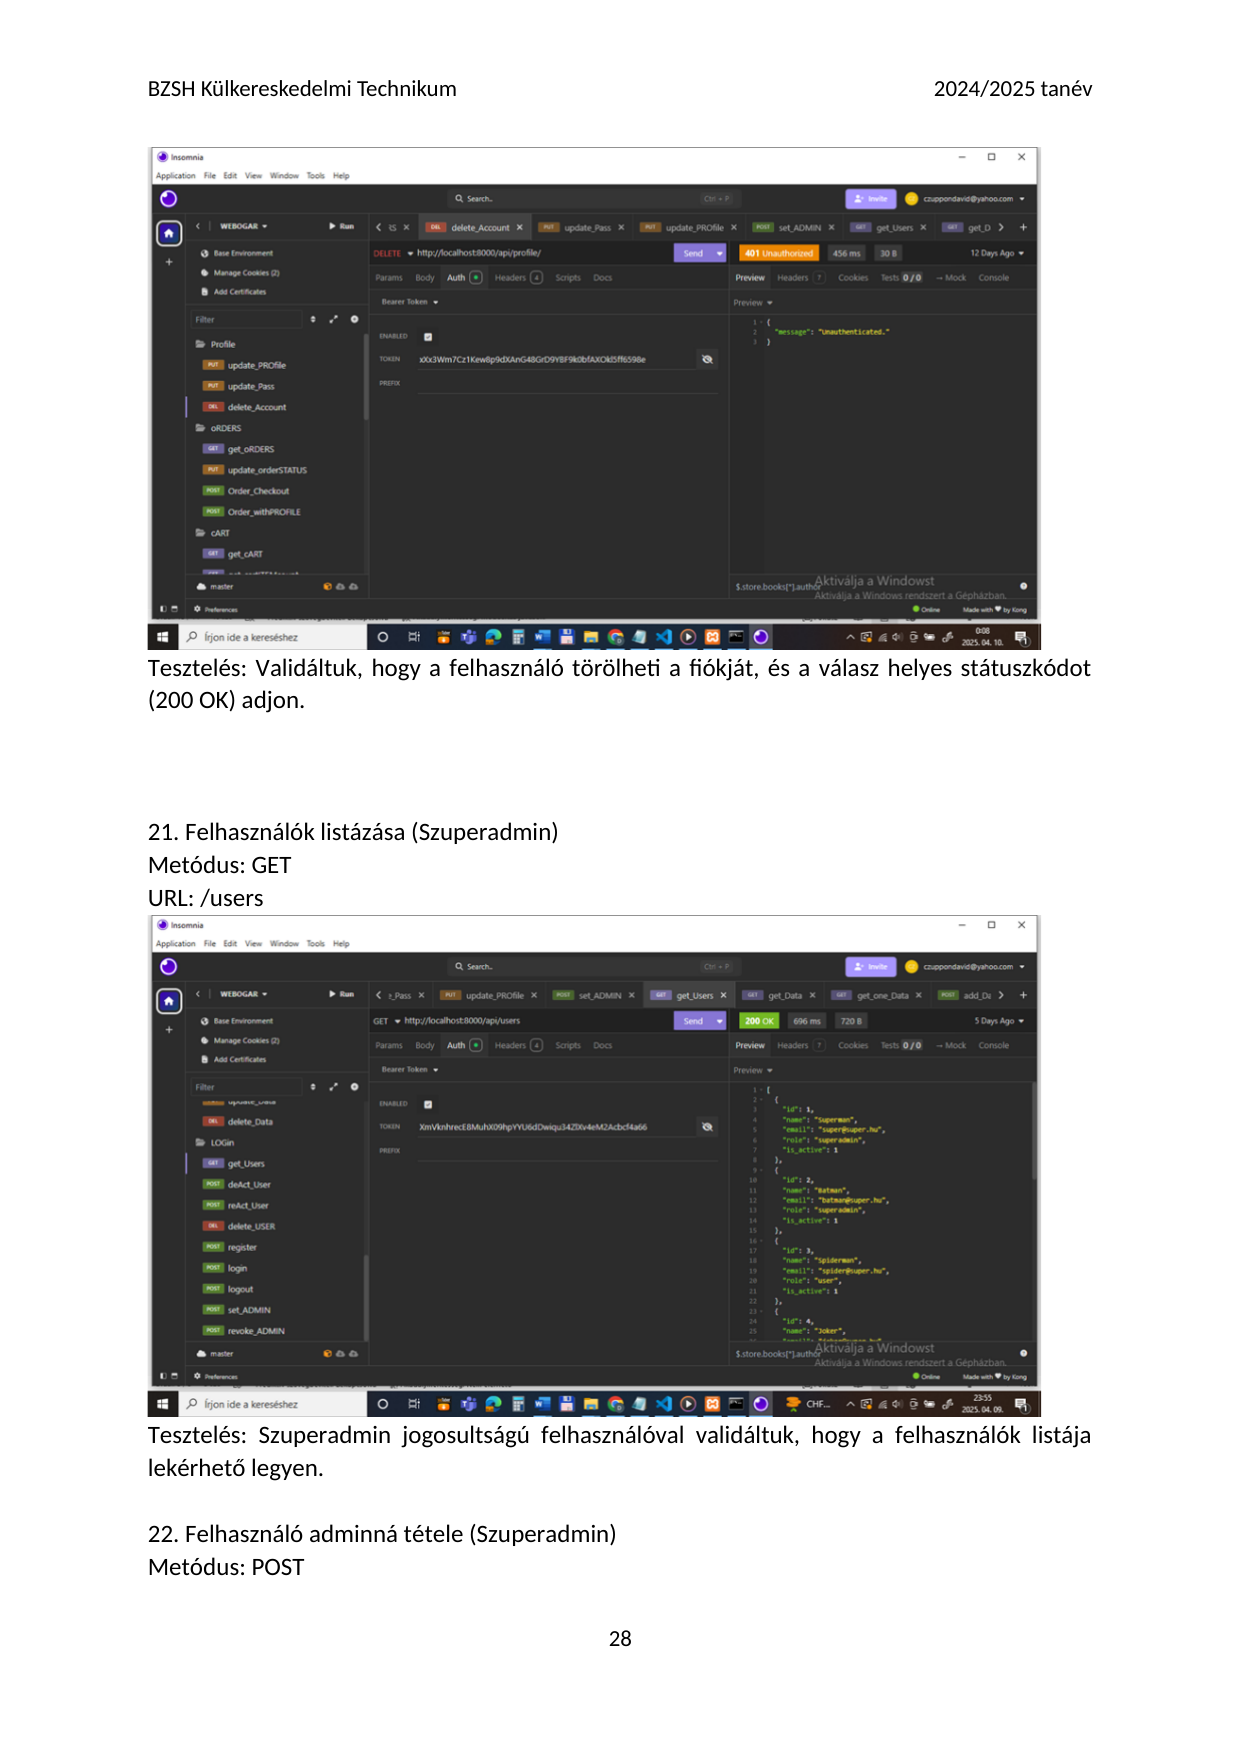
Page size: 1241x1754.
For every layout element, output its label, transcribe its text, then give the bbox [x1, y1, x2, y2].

text Tesztelés: Validáltuk, hogy a felhasználó törölheti a fiókját, és a válasz helyes státuszkódot (200 OK) adjon. [148, 652, 1093, 715]
text Metódus: POST [148, 1551, 1093, 1581]
text Metódus: GET [148, 849, 1093, 880]
picture [147, 147, 1042, 650]
text 22. Felhasználó adminná tétele (Szuperadmin) [148, 1518, 1093, 1548]
picture [147, 915, 1042, 1417]
text 21. Felhasználók listázása (Szuperadmin) [148, 816, 1093, 847]
text Tesztelés: Szuperadmin jogosultságú felhasználóval validáltuk, hogy a felhasználók listája lekérhető legyen. [148, 1419, 1093, 1483]
text URL: /users [148, 882, 1093, 913]
